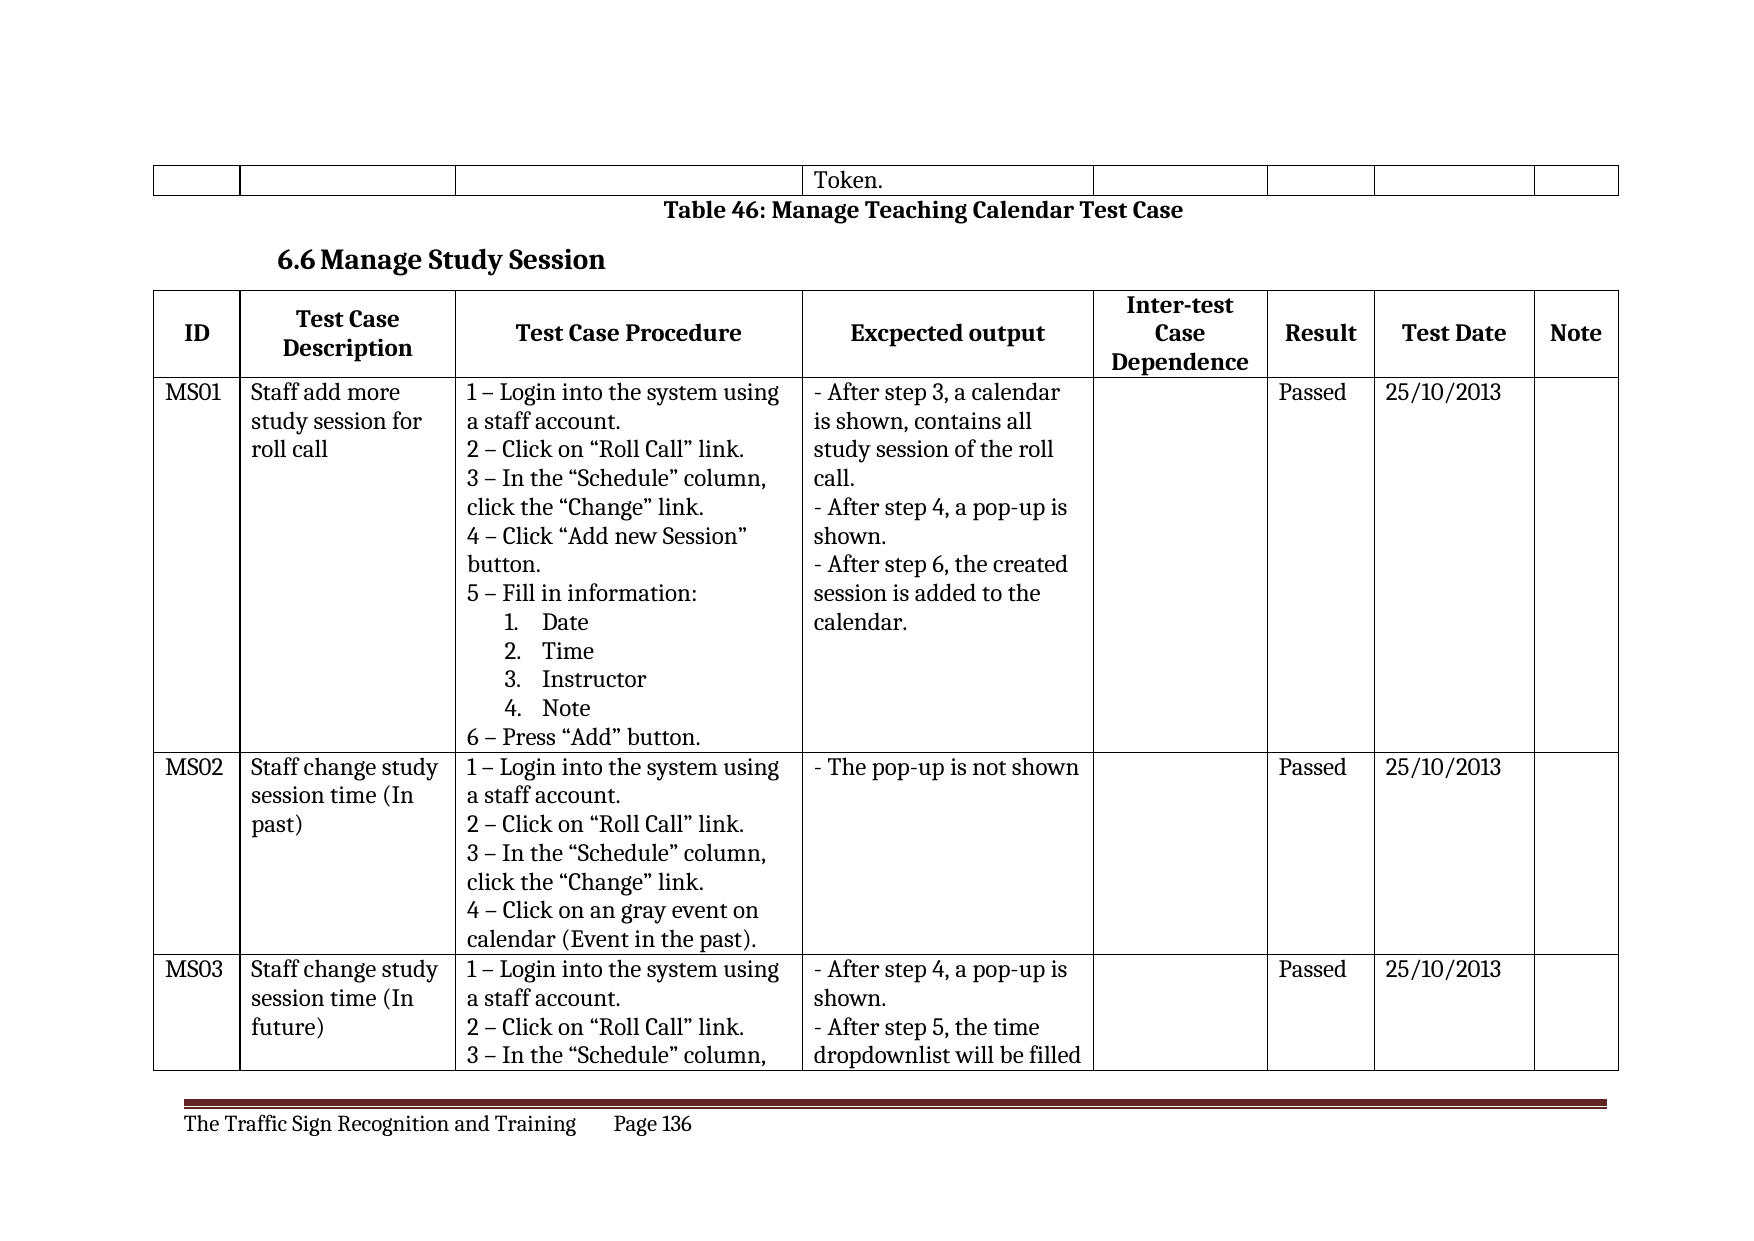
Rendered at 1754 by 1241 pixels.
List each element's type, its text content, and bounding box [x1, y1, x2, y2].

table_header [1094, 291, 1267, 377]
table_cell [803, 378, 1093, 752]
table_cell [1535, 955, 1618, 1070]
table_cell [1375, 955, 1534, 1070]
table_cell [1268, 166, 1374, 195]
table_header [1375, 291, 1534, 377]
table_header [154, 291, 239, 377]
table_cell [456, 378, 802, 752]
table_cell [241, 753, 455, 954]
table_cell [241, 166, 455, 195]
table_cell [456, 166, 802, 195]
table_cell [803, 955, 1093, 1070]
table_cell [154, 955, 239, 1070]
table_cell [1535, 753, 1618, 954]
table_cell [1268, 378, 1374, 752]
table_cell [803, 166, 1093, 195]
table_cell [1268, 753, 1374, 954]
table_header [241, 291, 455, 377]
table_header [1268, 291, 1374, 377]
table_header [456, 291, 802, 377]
subtitle Manage Study Session [277, 243, 1607, 277]
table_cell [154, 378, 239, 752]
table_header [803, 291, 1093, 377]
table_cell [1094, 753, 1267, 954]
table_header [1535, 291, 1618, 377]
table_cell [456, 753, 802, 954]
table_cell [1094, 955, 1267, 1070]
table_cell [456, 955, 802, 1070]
list Table 46: Manage Teaching Calendar Test Case [240, 196, 1607, 224]
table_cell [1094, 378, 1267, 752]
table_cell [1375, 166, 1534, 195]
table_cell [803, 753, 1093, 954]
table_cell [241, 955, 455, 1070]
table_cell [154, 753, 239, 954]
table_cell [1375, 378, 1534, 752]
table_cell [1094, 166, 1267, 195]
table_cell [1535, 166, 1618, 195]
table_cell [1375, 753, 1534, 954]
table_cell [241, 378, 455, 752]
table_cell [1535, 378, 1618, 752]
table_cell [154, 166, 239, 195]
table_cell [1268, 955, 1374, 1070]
